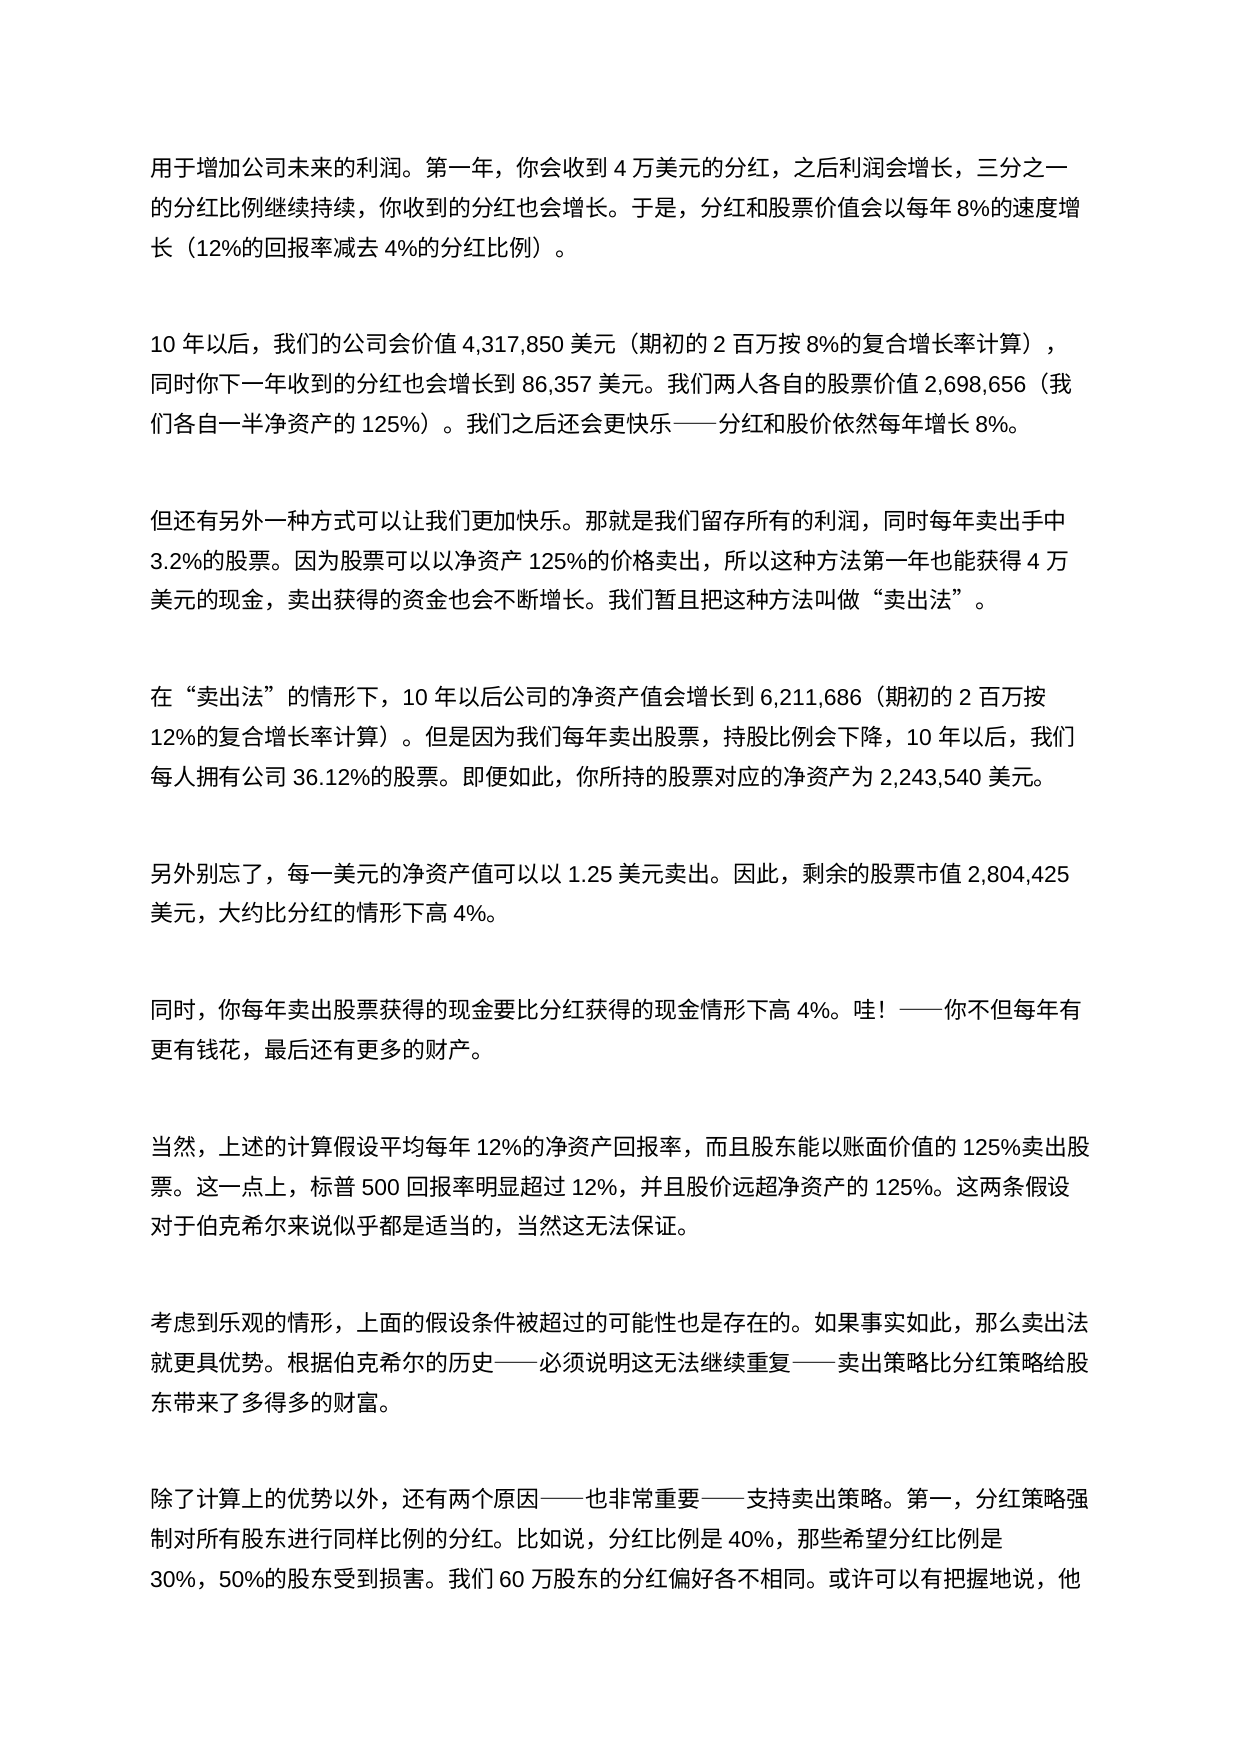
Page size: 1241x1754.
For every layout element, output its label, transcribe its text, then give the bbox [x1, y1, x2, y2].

text 考虑到乐观的情形，上面的假设条件被超过的可能性也是存在的。如果事实如此，那么卖出法就更具优势。根据伯克希尔的历史——必须说明这无法继续重复——卖出策略比分红策略给股东带来了多得多的财富。 [150, 1305, 1090, 1418]
text 同时，你每年卖出股票获得的现金要比分红获得的现金情形下高 4%。哇！——你不但每年有更有钱花，最后还有更多的财产。 [150, 992, 1090, 1065]
text 在“卖出法”的情形下，10 年以后公司的净资产值会增长到 6,211,686（期初的 2 百万按 12%的复合增长率计算）。但是因为我们每年卖出股票，持股比例会下降，10 年以后，我们每人拥有公司 36.12%的股票。即便如此，你所持的股票对应的净资产为 2,243,540 美元。 [150, 679, 1090, 792]
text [150, 150, 1090, 263]
text 但还有另外一种方式可以让我们更加快乐。那就是我们留存所有的利润，同时每年卖出手中 3.2%的股票。因为股票可以以净资产 125%的价格卖出，所以这种方法第一年也能获得4 万美元的现金，卖出获得的资金也会不断增长。我们暂且把这种方法叫做“卖出法”。 [150, 503, 1090, 616]
text 10 年以后，我们的公司会价值 4,317,850 美元（期初的 2 百万按 8%的复合增长率计算），同时你下一年收到的分红也会增长到 86,357 美元。我们两人各自的股票价值 2,698,656（我们各自一半净资产的 125%）。我们之后还会更快乐——分红和股价依然每年增长 8%。 [150, 326, 1090, 439]
text 当然，上述的计算假设平均每年 12%的净资产回报率，而且股东能以账面价值的 125%卖出股票。这一点上，标普 500 回报率明显超过 12%，并且股价远超净资产的 125%。这两条假设对于伯克希尔来说似乎都是适当的，当然这无法保证。 [150, 1128, 1090, 1241]
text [150, 1481, 1090, 1594]
text 另外别忘了，每一美元的净资产值可以以 1.25 美元卖出。因此，剩余的股票市值 2,804,425美元，大约比分红的情形下高 4%。 [150, 855, 1090, 928]
